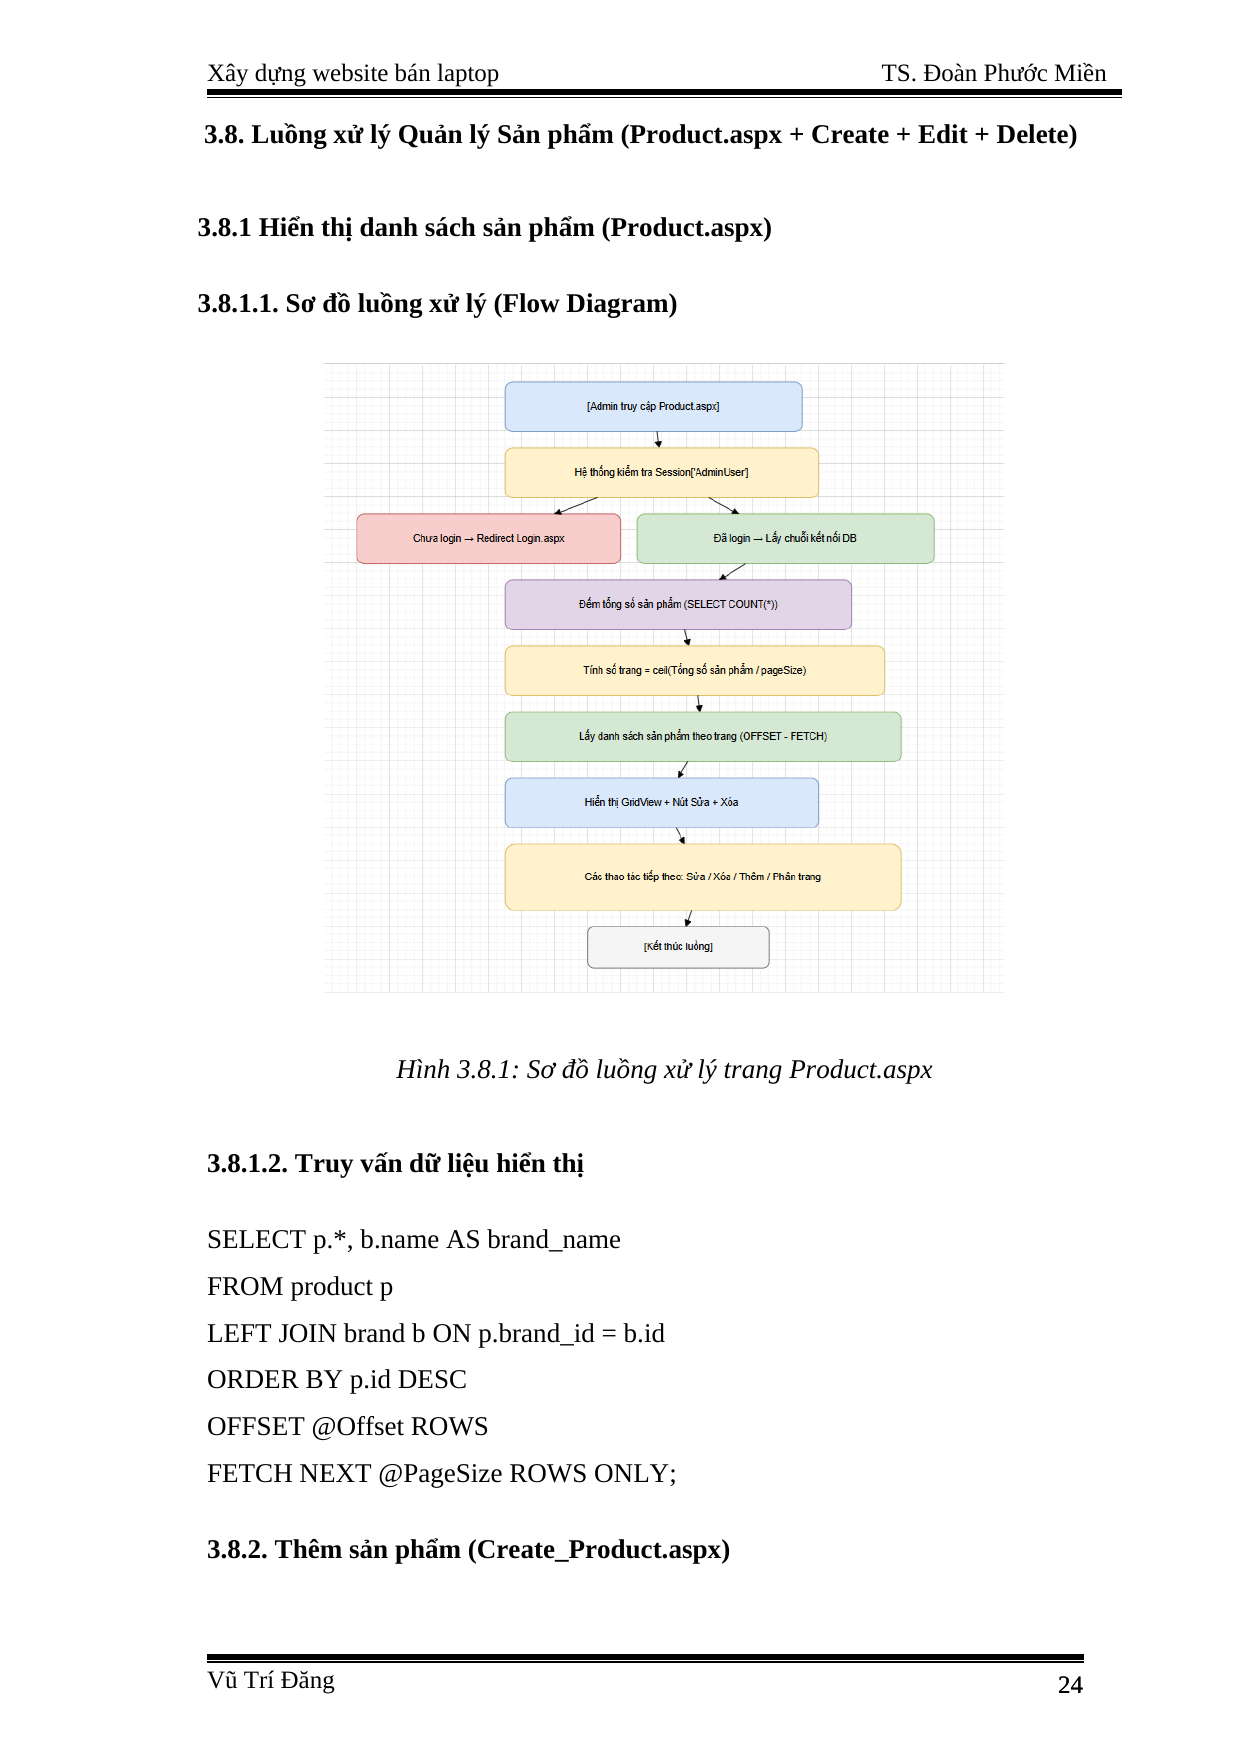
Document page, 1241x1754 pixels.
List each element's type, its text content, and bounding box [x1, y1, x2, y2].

text ORDER BY p.id DESC [207, 1363, 1122, 1394]
picture [324, 363, 1005, 993]
text OFFSET @Offset ROWS [207, 1410, 1122, 1441]
subtitle 3.8.2. Thêm sản phẩm (Create_Product.aspx) [207, 1533, 1122, 1564]
subtitle 3.8.1 Hiển thị danh sách sản phẩm (Product.aspx) [197, 211, 1122, 243]
text SELECT p.*, b.name AS brand_name [207, 1223, 1122, 1254]
text LEFT JOIN brand b ON p.brand_id = b.id [207, 1317, 1122, 1348]
subtitle 3.8. Luồng xử lý Quản lý Sản phẩm (Product.aspx + Create + Edit + Delete) [160, 118, 1122, 149]
text FETCH NEXT @PageSize ROWS ONLY; [207, 1457, 1122, 1488]
text FROM product p [207, 1270, 1122, 1301]
subtitle 3.8.1.1. Sơ đồ luồng xử lý (Flow Diagram) [197, 288, 1122, 319]
subtitle 3.8.1.2. Truy vấn dữ liệu hiển thị [207, 1147, 1122, 1178]
